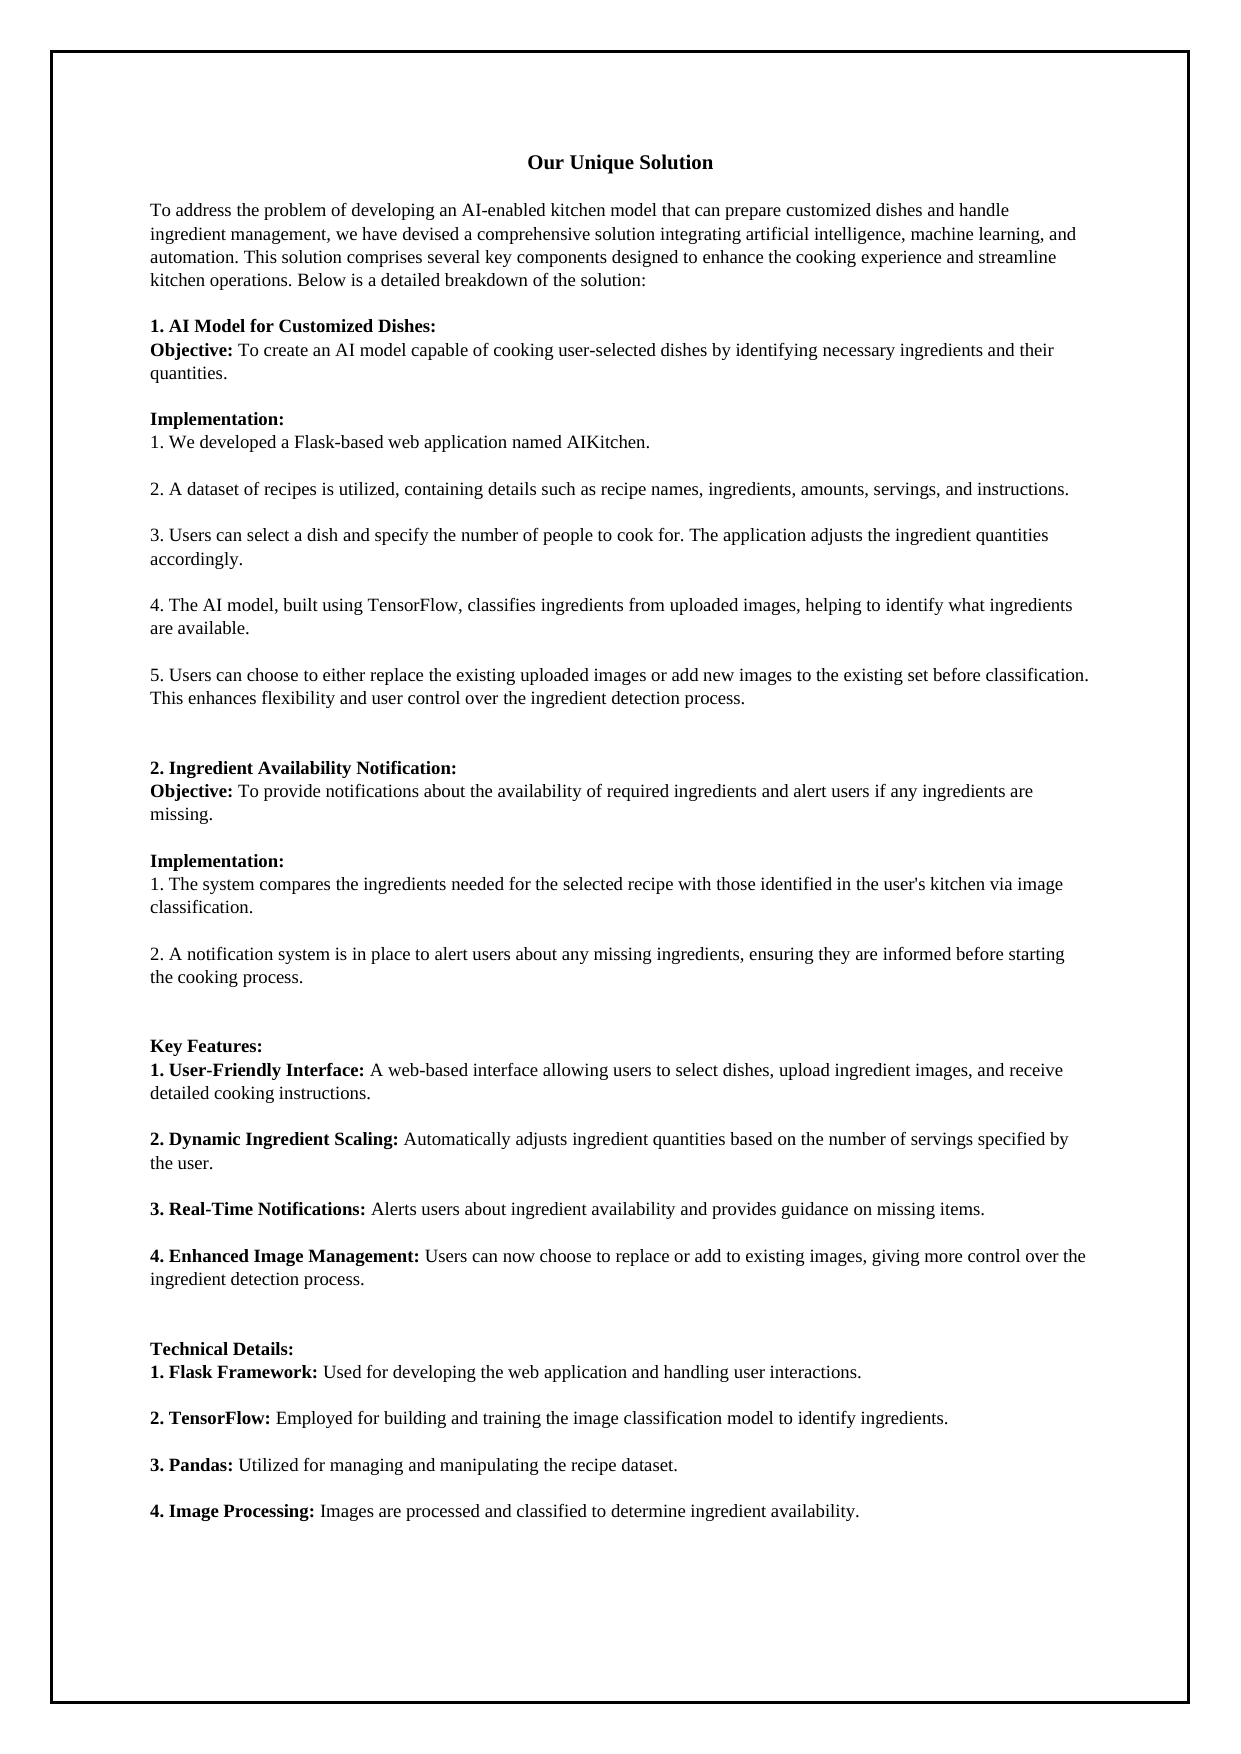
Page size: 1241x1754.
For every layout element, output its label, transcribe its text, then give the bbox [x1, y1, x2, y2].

text Implementation: [150, 408, 1090, 430]
text Objective: To create an AI model capable of cooking user-selected dishes by identifying necessary ingredients and their quantities. [150, 338, 1090, 383]
text 2. A notification system is in place to alert users about any missing ingredients, ensuring they are informed before starting the cooking process. [150, 942, 1090, 987]
text Key Features: [150, 1035, 1090, 1057]
text 4. The AI model, built using TensorFlow, classifies ingredients from uploaded images, helping to identify what ingredients are available. [150, 594, 1090, 639]
text 1. AI Model for Customized Dishes: [150, 315, 1090, 337]
text 1. Flask Framework: Used for developing the web application and handling user interactions. [150, 1361, 1090, 1382]
text 5. Users can choose to either replace the existing uploaded images or add new images to the existing set before classification. This enhances flexibility and user control over the ingredient detection process. [150, 664, 1090, 708]
text Implementation: [150, 849, 1090, 871]
text 1. User-Friendly Interface: A web-based interface allowing users to select dishes, upload ingredient images, and receive detailed cooking instructions. [150, 1059, 1090, 1103]
text Objective: To provide notifications about the availability of required ingredients and alert users if any ingredients are missing. [150, 780, 1090, 825]
text Technical Details: [150, 1337, 1090, 1359]
text 2. Ingredient Availability Notification: [150, 757, 1090, 778]
text Our Unique Solution [150, 150, 1090, 174]
text To address the problem of developing an AI-enabled kitchen model that can prepare customized dishes and handle ingredient management, we have devised a comprehensive solution integrating artificial intelligence, machine learning, and automation. This solution comprises several key components designed to enhance the cooking experience and streamline kitchen operations. Below is a detailed breakdown of the solution: [150, 199, 1090, 290]
text 4. Enhanced Image Management: Users can now choose to replace or add to existing images, giving more control over the ingredient detection process. [150, 1244, 1090, 1289]
text 3. Users can select a dish and specify the number of people to cook for. The application adjusts the ingredient quantities accordingly. [150, 524, 1090, 569]
text 3. Pandas: Utilized for managing and manipulating the recipe dataset. [150, 1453, 1090, 1475]
text 1. The system compares the ingredients needed for the selected recipe with those identified in the user's kitchen via image classification. [150, 873, 1090, 918]
text 1. We developed a Flask-based web application named AIKitchen. [150, 431, 1090, 453]
text 2. Dynamic Ingredient Scaling: Automatically adjusts ingredient quantities based on the number of servings specified by the user. [150, 1128, 1090, 1173]
text 2. TensorFlow: Employed for building and training the image classification model to identify ingredients. [150, 1407, 1090, 1429]
text 2. A dataset of recipes is utilized, containing details such as recipe names, ingredients, amounts, servings, and instructions. [150, 478, 1090, 499]
text 4. Image Processing: Images are processed and classified to determine ingredient availability. [150, 1500, 1090, 1522]
text 3. Real-Time Notifications: Alerts users about ingredient availability and provides guidance on missing items. [150, 1198, 1090, 1219]
